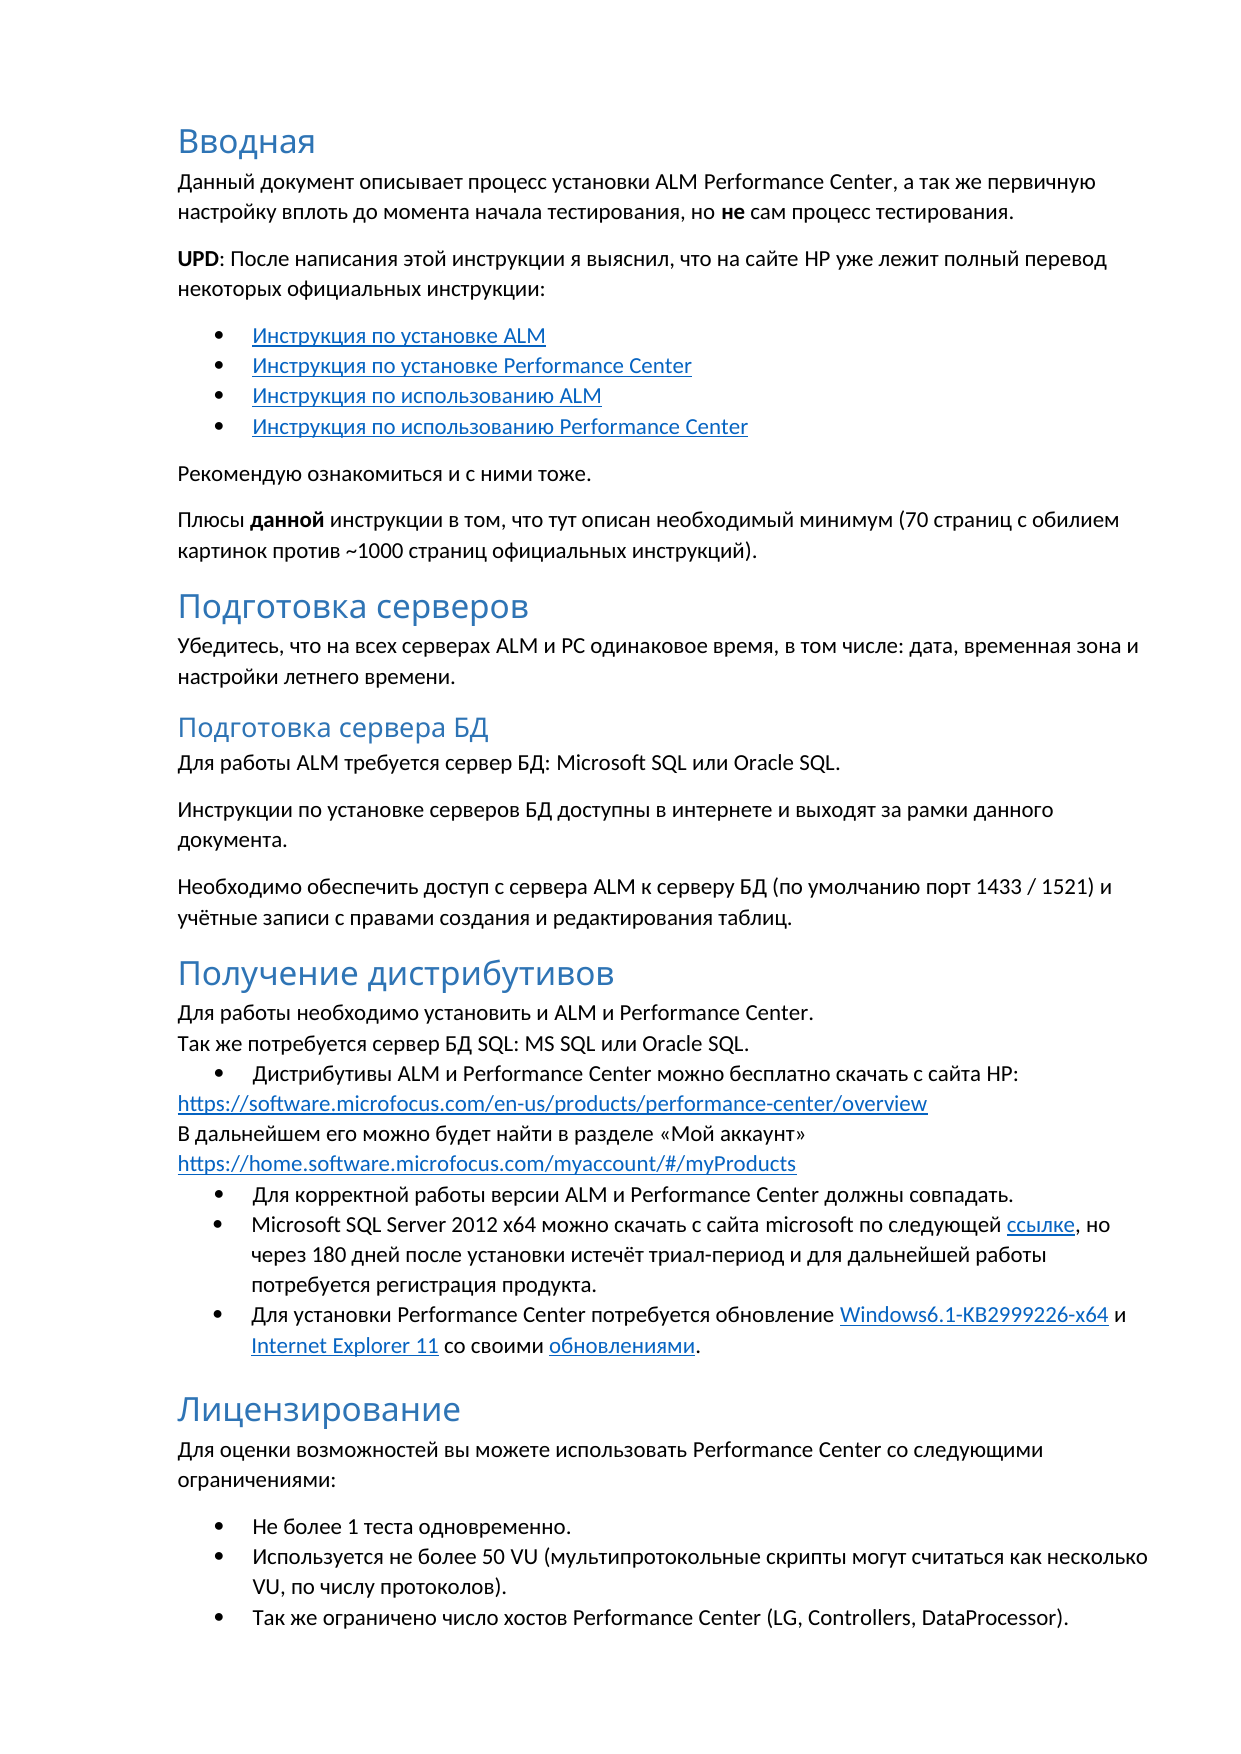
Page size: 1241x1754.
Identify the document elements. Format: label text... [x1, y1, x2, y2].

list Инструкция по использованию Performance Center [215, 412, 1152, 440]
list Так же ограничено число хостов Performance Center (LG, Controllers, DataProcessor). [215, 1603, 1152, 1631]
list Инструкция по установке ALM [215, 321, 1152, 349]
text Убедитесь, что на всех серверах ALM и PC одинаковое время, в том числе: дата, временная зона и настройки летнего времени. [177, 632, 1152, 690]
subtitle Вводная [177, 118, 1152, 163]
text Инструкции по установке серверов БД доступны в интернете и выходят за рамки данного документа. [177, 795, 1152, 854]
text Необходимо обеспечить доступ с сервера ALM к серверу БД (по умолчанию порт 1433 / 1521) и учётные записи с правами создания и редактирования таблиц. [177, 872, 1152, 931]
subtitle Получение дистрибутивов [177, 949, 1152, 995]
text https://software.microfocus.com/en-us/products/performance-center/overview [177, 1089, 1152, 1117]
text Для оценки возможностей вы можете использовать Performance Center со следующими ограничениями: [177, 1435, 1152, 1493]
text https://home.software.microfocus.com/myaccount/#/myProducts [177, 1149, 1152, 1178]
list Для установки Performance Center потребуется обновление Windows6.1-KB2999226-x64 и Internet Explorer 11 со своими обновлениями. [213, 1301, 1152, 1359]
subtitle Подготовка сервера БД [177, 709, 1152, 746]
subtitle Лицензирование [177, 1386, 1152, 1431]
list Используется не более 50 VU (мультипротокольные скрипты могут считаться как несколько VU, по числу протоколов). [215, 1542, 1152, 1601]
list Инструкция по установке Performance Center [215, 351, 1152, 379]
text UPD: После написания этой инструкции я выяснил, что на сайте HP уже лежит полный перевод некоторых официальных инструкции: [177, 244, 1152, 302]
text Так же потребуется сервер БД SQL: MS SQL или Oracle SQL. [177, 1029, 1152, 1057]
list Не более 1 теста одновременно. [215, 1512, 1152, 1540]
list Дистрибутивы ALM и Performance Center можно бесплатно скачать с сайта HP: [215, 1059, 1152, 1087]
text Плюсы данной инструкции в том, что тут описан необходимый минимум (70 страниц с обилием картинок против ~1000 страниц официальных инструкций). [177, 506, 1152, 564]
list Microsoft SQL Server 2012 x64 можно скачать с сайта microsoft по следующей ссылке, но через 180 дней после установки истечёт триал-период и для дальнейшей работы потребуется регистрация продукта. [213, 1210, 1152, 1298]
list Инструкция по использованию ALM [215, 382, 1152, 410]
text Данный документ описывает процесс установки ALM Performance Center, а так же первичную настройку вплоть до момента начала тестирования, но не сам процесс тестирования. [177, 167, 1152, 225]
text Для работы необходимо установить и ALM и Performance Center. [177, 998, 1152, 1027]
list Для корректной работы версии ALM и Performance Center должны совпадать. [215, 1180, 1152, 1208]
text Рекомендую ознакомиться и с ними тоже. [177, 459, 1152, 487]
text В дальнейшем его можно будет найти в разделе «Мой аккаунт» [177, 1119, 1152, 1147]
text Для работы ALM требуется сервер БД: Microsoft SQL или Oracle SQL. [177, 748, 1152, 777]
subtitle Подготовка серверов [177, 583, 1152, 628]
